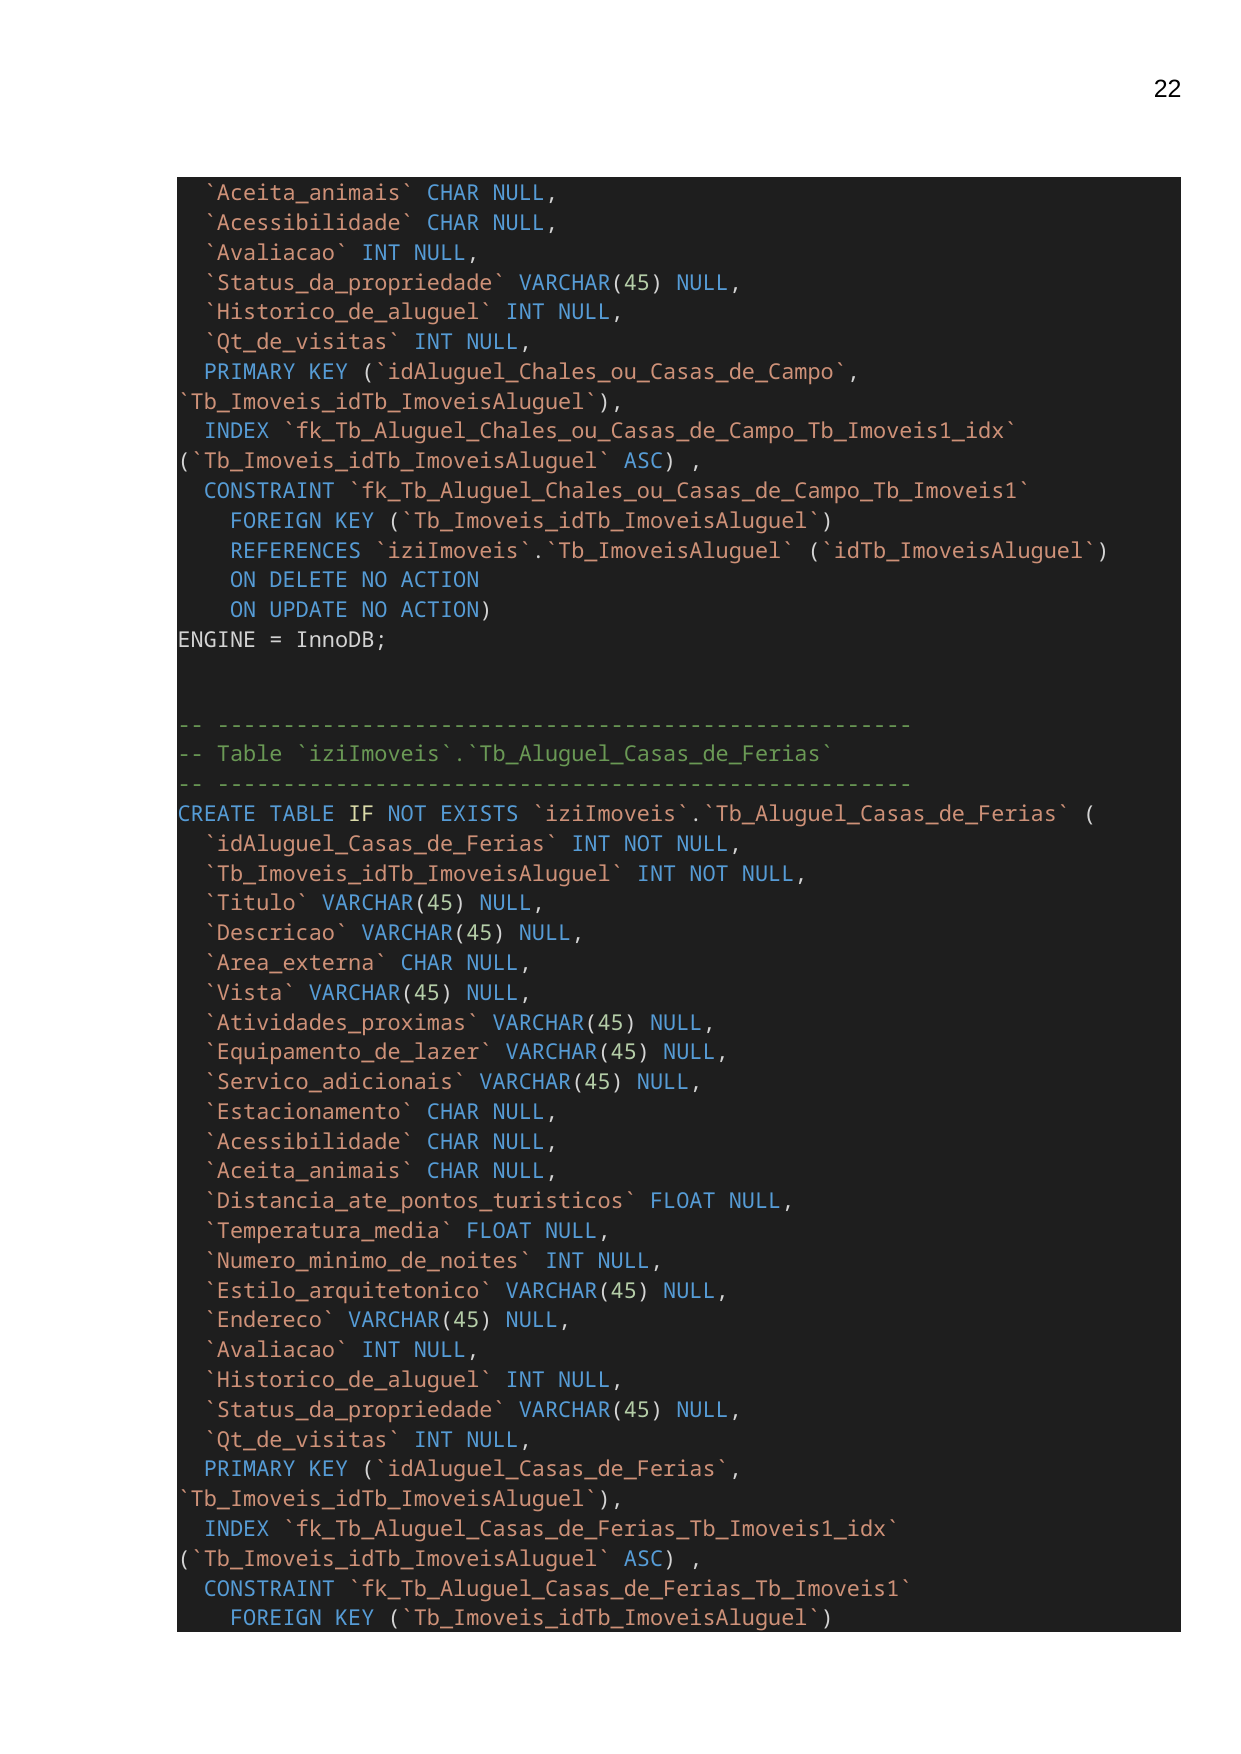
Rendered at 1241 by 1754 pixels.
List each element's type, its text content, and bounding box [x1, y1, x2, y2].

text `Descricao` VARCHAR(45) NULL, [177, 917, 1181, 947]
text `Acessibilidade` CHAR NULL, [177, 207, 1181, 237]
text `Qt_de_visitas` INT NULL, [177, 1424, 1181, 1453]
text CREATE TABLE IF NOT EXISTS `iziImoveis`.`Tb_Aluguel_Casas_de_Ferias` ( [177, 798, 1181, 828]
text `Qt_de_visitas` INT NULL, [177, 326, 1181, 356]
text ENGINE = InnoDB; [177, 624, 1181, 654]
text -- ----------------------------------------------------- [177, 709, 1181, 738]
text ON DELETE NO ACTION [177, 564, 1181, 594]
text ON UPDATE NO ACTION) [177, 594, 1181, 624]
text INDEX `fk_Tb_Aluguel_Chales_ou_Casas_de_Campo_Tb_Imoveis1_idx` (`Tb_Imoveis_idTb_ImoveisAluguel` ASC) , [177, 416, 1181, 475]
text `Titulo` VARCHAR(45) NULL, [177, 887, 1181, 917]
text `Historico_de_aluguel` INT NULL, [177, 296, 1181, 326]
text `Aceita_animais` CHAR NULL, [177, 177, 1181, 207]
text `Aceita_animais` CHAR NULL, [177, 1156, 1181, 1185]
text -- Table `iziImoveis`.`Tb_Aluguel_Casas_de_Ferias` [177, 738, 1181, 768]
text `Servico_adicionais` VARCHAR(45) NULL, [177, 1066, 1181, 1096]
text `Endereco` VARCHAR(45) NULL, [177, 1304, 1181, 1334]
text PRIMARY KEY (`idAluguel_Chales_ou_Casas_de_Campo`, `Tb_Imoveis_idTb_ImoveisAluguel`), [177, 356, 1181, 416]
text `Estilo_arquitetonico` VARCHAR(45) NULL, [177, 1275, 1181, 1304]
text `Distancia_ate_pontos_turisticos` FLOAT NULL, [177, 1185, 1181, 1215]
text FOREIGN KEY (`Tb_Imoveis_idTb_ImoveisAluguel`) [177, 505, 1181, 535]
text `Status_da_propriedade` VARCHAR(45) NULL, [177, 267, 1181, 296]
text `Avaliacao` INT NULL, [177, 237, 1181, 267]
text `Estacionamento` CHAR NULL, [177, 1096, 1181, 1126]
text CONSTRAINT `fk_Tb_Aluguel_Casas_de_Ferias_Tb_Imoveis1` [177, 1573, 1181, 1602]
text `Temperatura_media` FLOAT NULL, [177, 1215, 1181, 1245]
text `Atividades_proximas` VARCHAR(45) NULL, [177, 1007, 1181, 1036]
text `Tb_Imoveis_idTb_ImoveisAluguel` INT NOT NULL, [177, 858, 1181, 887]
text `Numero_minimo_de_noites` INT NULL, [177, 1245, 1181, 1275]
text `Equipamento_de_lazer` VARCHAR(45) NULL, [177, 1036, 1181, 1066]
text `Status_da_propriedade` VARCHAR(45) NULL, [177, 1394, 1181, 1424]
text PRIMARY KEY (`idAluguel_Casas_de_Ferias`, `Tb_Imoveis_idTb_ImoveisAluguel`), [177, 1453, 1181, 1513]
text `Avaliacao` INT NULL, [177, 1334, 1181, 1364]
text -- ----------------------------------------------------- [177, 768, 1181, 798]
text INDEX `fk_Tb_Aluguel_Casas_de_Ferias_Tb_Imoveis1_idx` (`Tb_Imoveis_idTb_ImoveisAluguel` ASC) , [177, 1513, 1181, 1573]
text REFERENCES `iziImoveis`.`Tb_ImoveisAluguel` (`idTb_ImoveisAluguel`) [177, 535, 1181, 564]
text `Area_externa` CHAR NULL, [177, 947, 1181, 977]
text FOREIGN KEY (`Tb_Imoveis_idTb_ImoveisAluguel`) [177, 1602, 1181, 1632]
text `idAluguel_Casas_de_Ferias` INT NOT NULL, [177, 828, 1181, 858]
text `Vista` VARCHAR(45) NULL, [177, 977, 1181, 1007]
text `Historico_de_aluguel` INT NULL, [177, 1364, 1181, 1394]
text `Acessibilidade` CHAR NULL, [177, 1126, 1181, 1156]
text CONSTRAINT `fk_Tb_Aluguel_Chales_ou_Casas_de_Campo_Tb_Imoveis1` [177, 475, 1181, 505]
